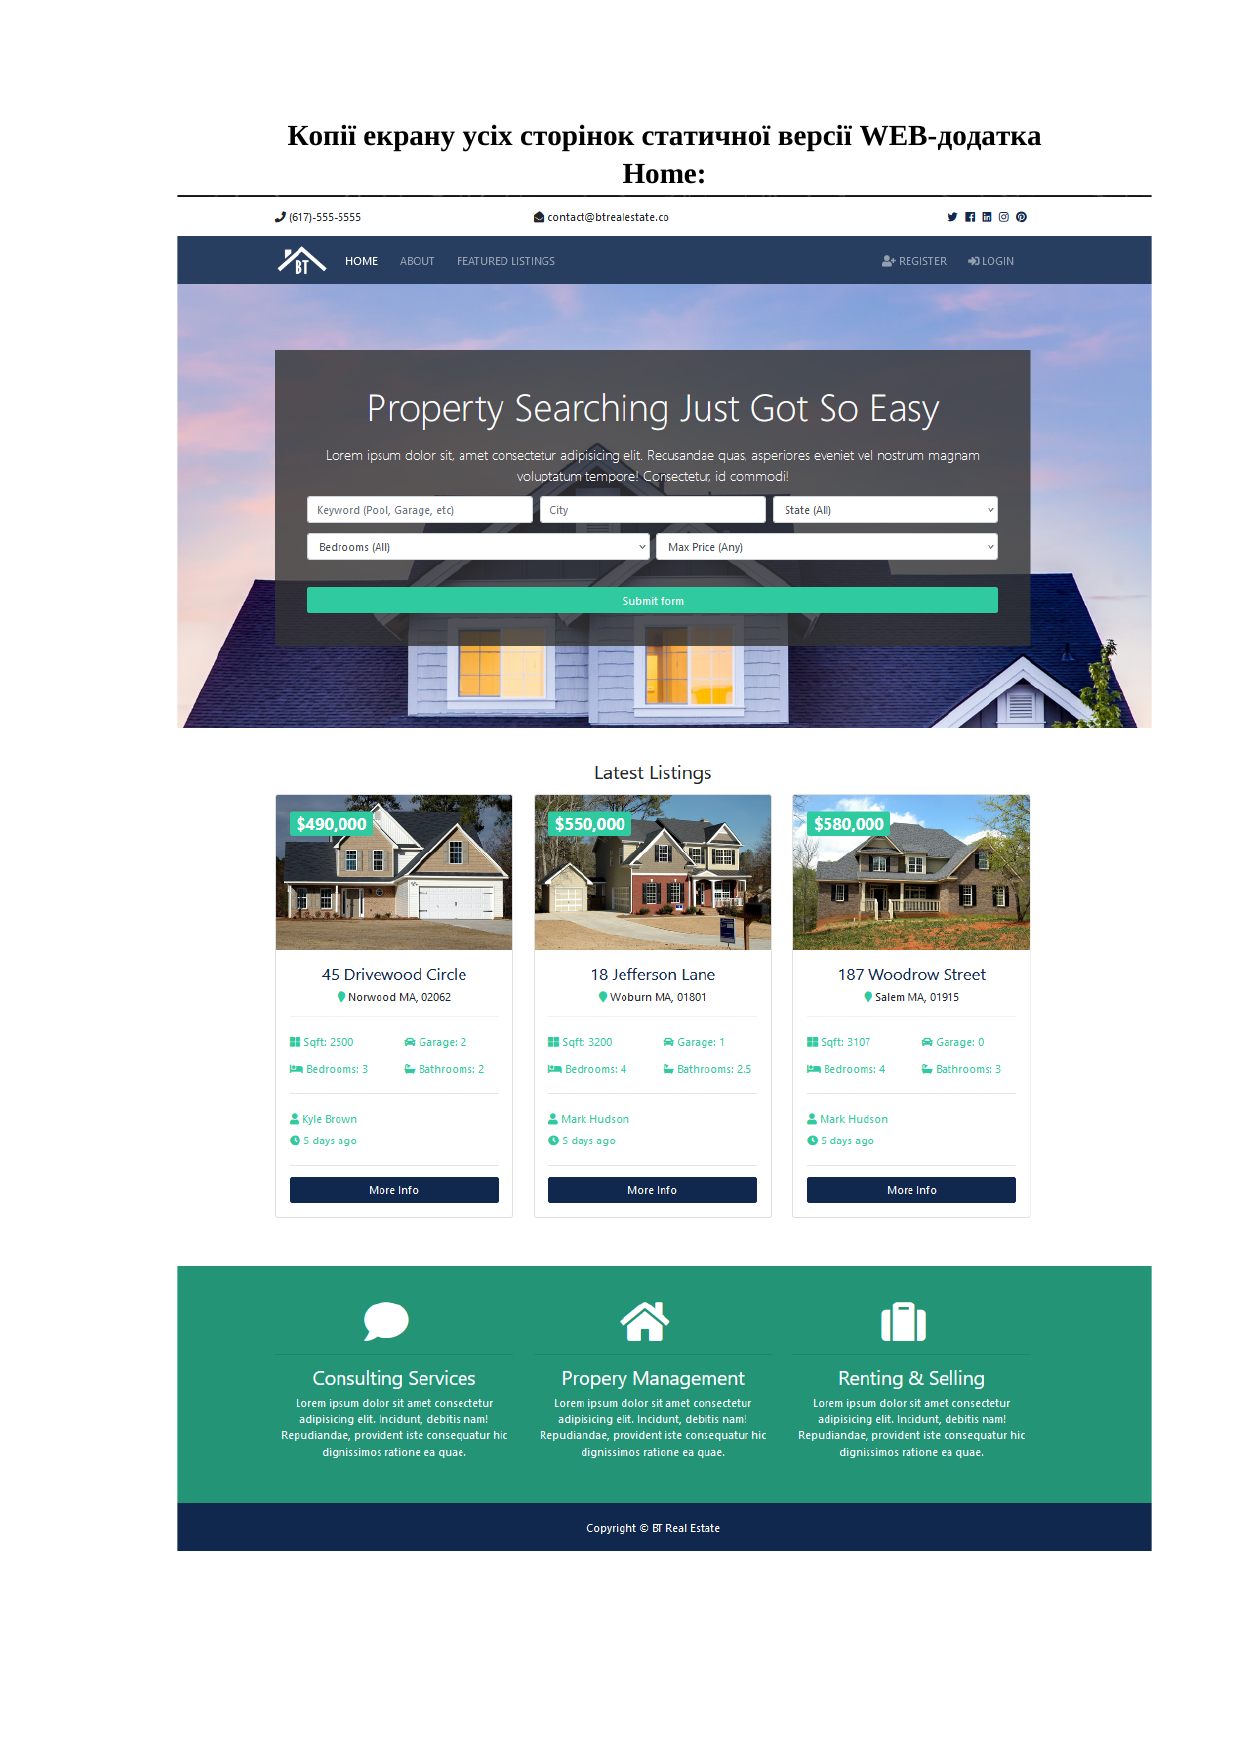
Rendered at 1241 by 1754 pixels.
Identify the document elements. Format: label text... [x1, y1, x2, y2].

text Home: [177, 157, 1152, 190]
text Копії екрану усіх сторінок статичної версії WEB-додатка [177, 118, 1152, 152]
picture [177, 195, 1152, 1551]
